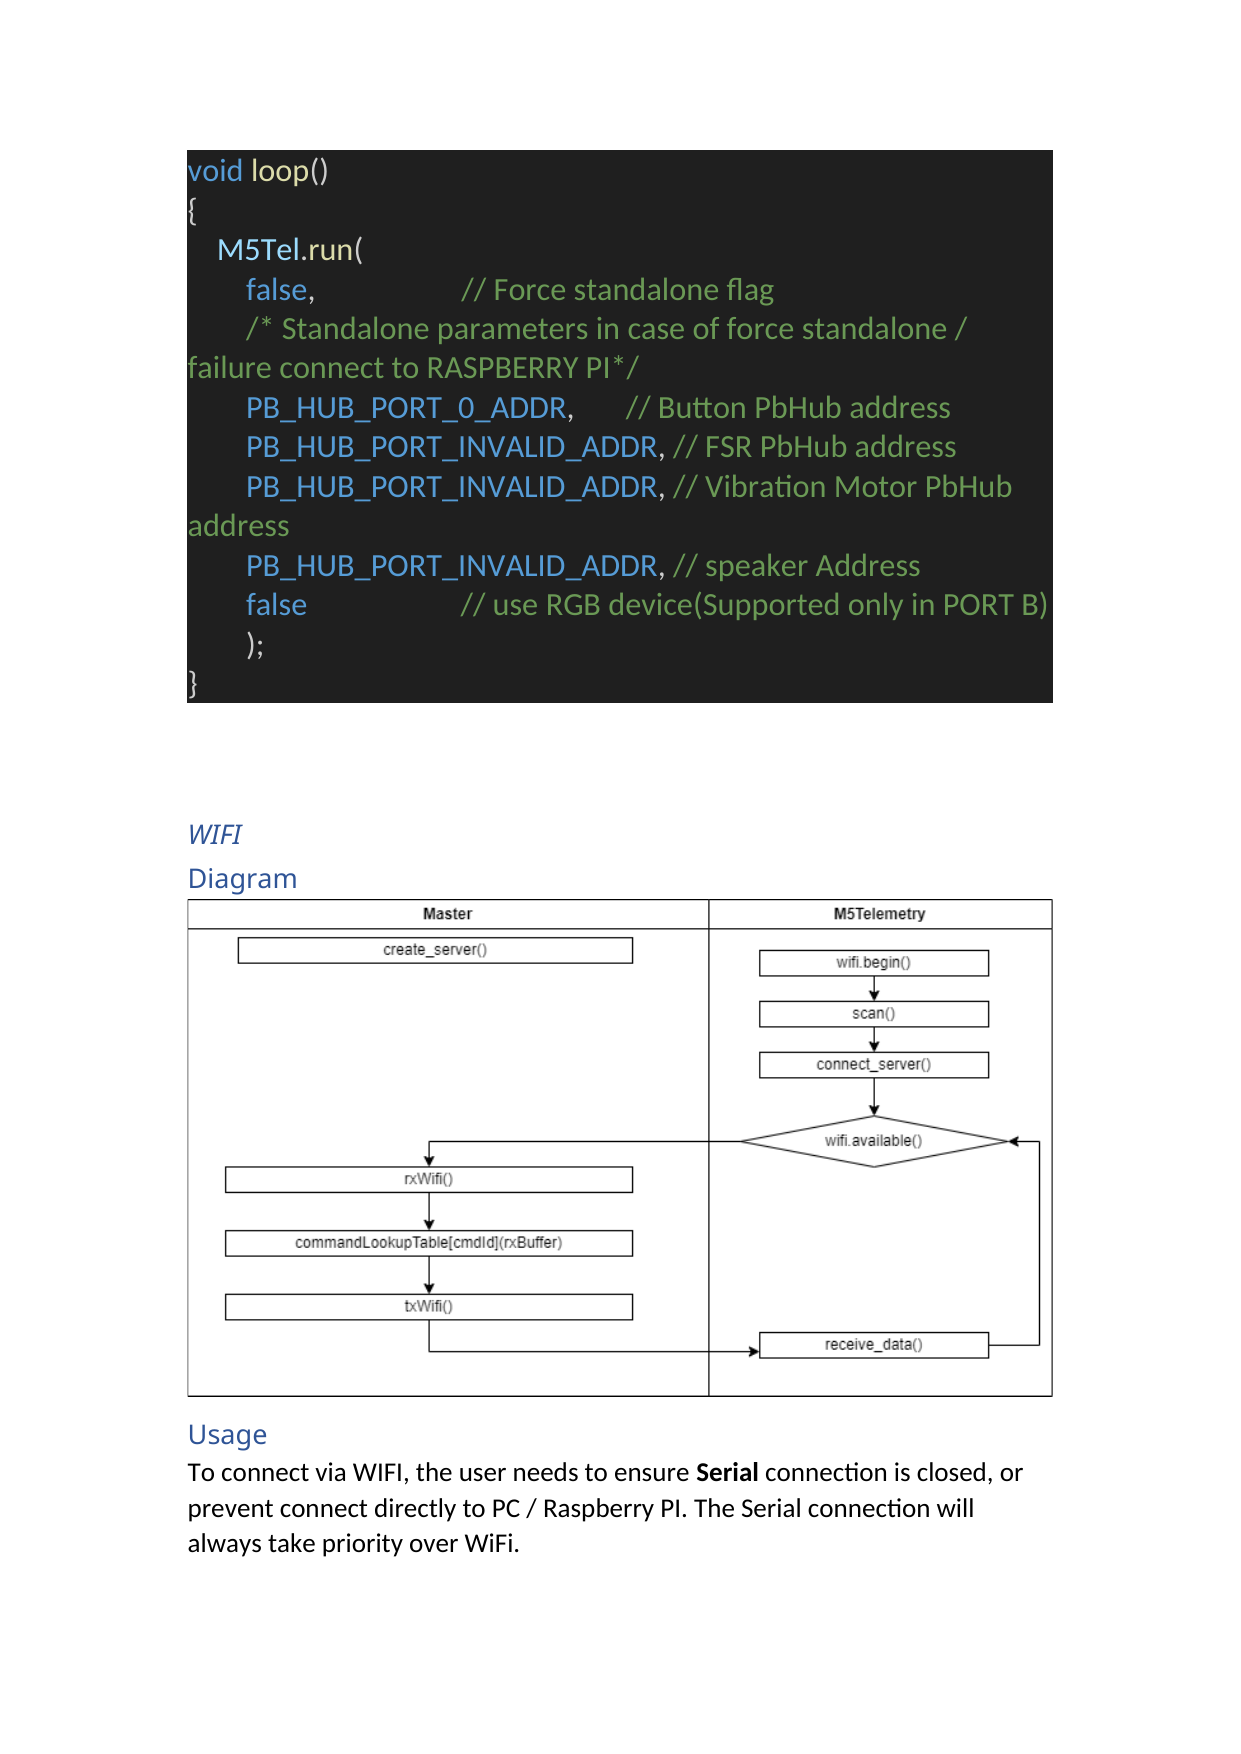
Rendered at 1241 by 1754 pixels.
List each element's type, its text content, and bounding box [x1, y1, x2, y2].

text PB_HUB_PORT_0_ADDR, // Button PbHub address [187, 387, 1053, 426]
subtitle Diagram [187, 859, 1053, 896]
text M5Tel.run( [187, 229, 1053, 268]
picture [187, 899, 1053, 1397]
text false // use RGB device(Supported only in PORT B) [187, 584, 1053, 624]
text false, // Force standalone flag [187, 268, 1053, 308]
text void loop() [187, 150, 1053, 189]
subtitle WIFI [187, 816, 1053, 852]
text } [187, 663, 1053, 703]
text PB_HUB_PORT_INVALID_ADDR, // FSR PbHub address [187, 426, 1053, 466]
text ); [187, 624, 1053, 663]
text To connect via WIFI, the user needs to ensure Serial connection is closed, or prevent connect directly to PC / Raspberry PI. The Serial connection will always take priority over WiFi. [187, 1455, 1053, 1560]
text PB_HUB_PORT_INVALID_ADDR, // Vibration Motor PbHub address [187, 466, 1053, 545]
text PB_HUB_PORT_INVALID_ADDR, // speaker Address [187, 545, 1053, 584]
text { [187, 189, 1053, 229]
subtitle Usage [187, 1416, 1053, 1452]
text /* Standalone parameters in case of force standalone / failure connect to RASPBERRY PI*/ [187, 308, 1053, 387]
